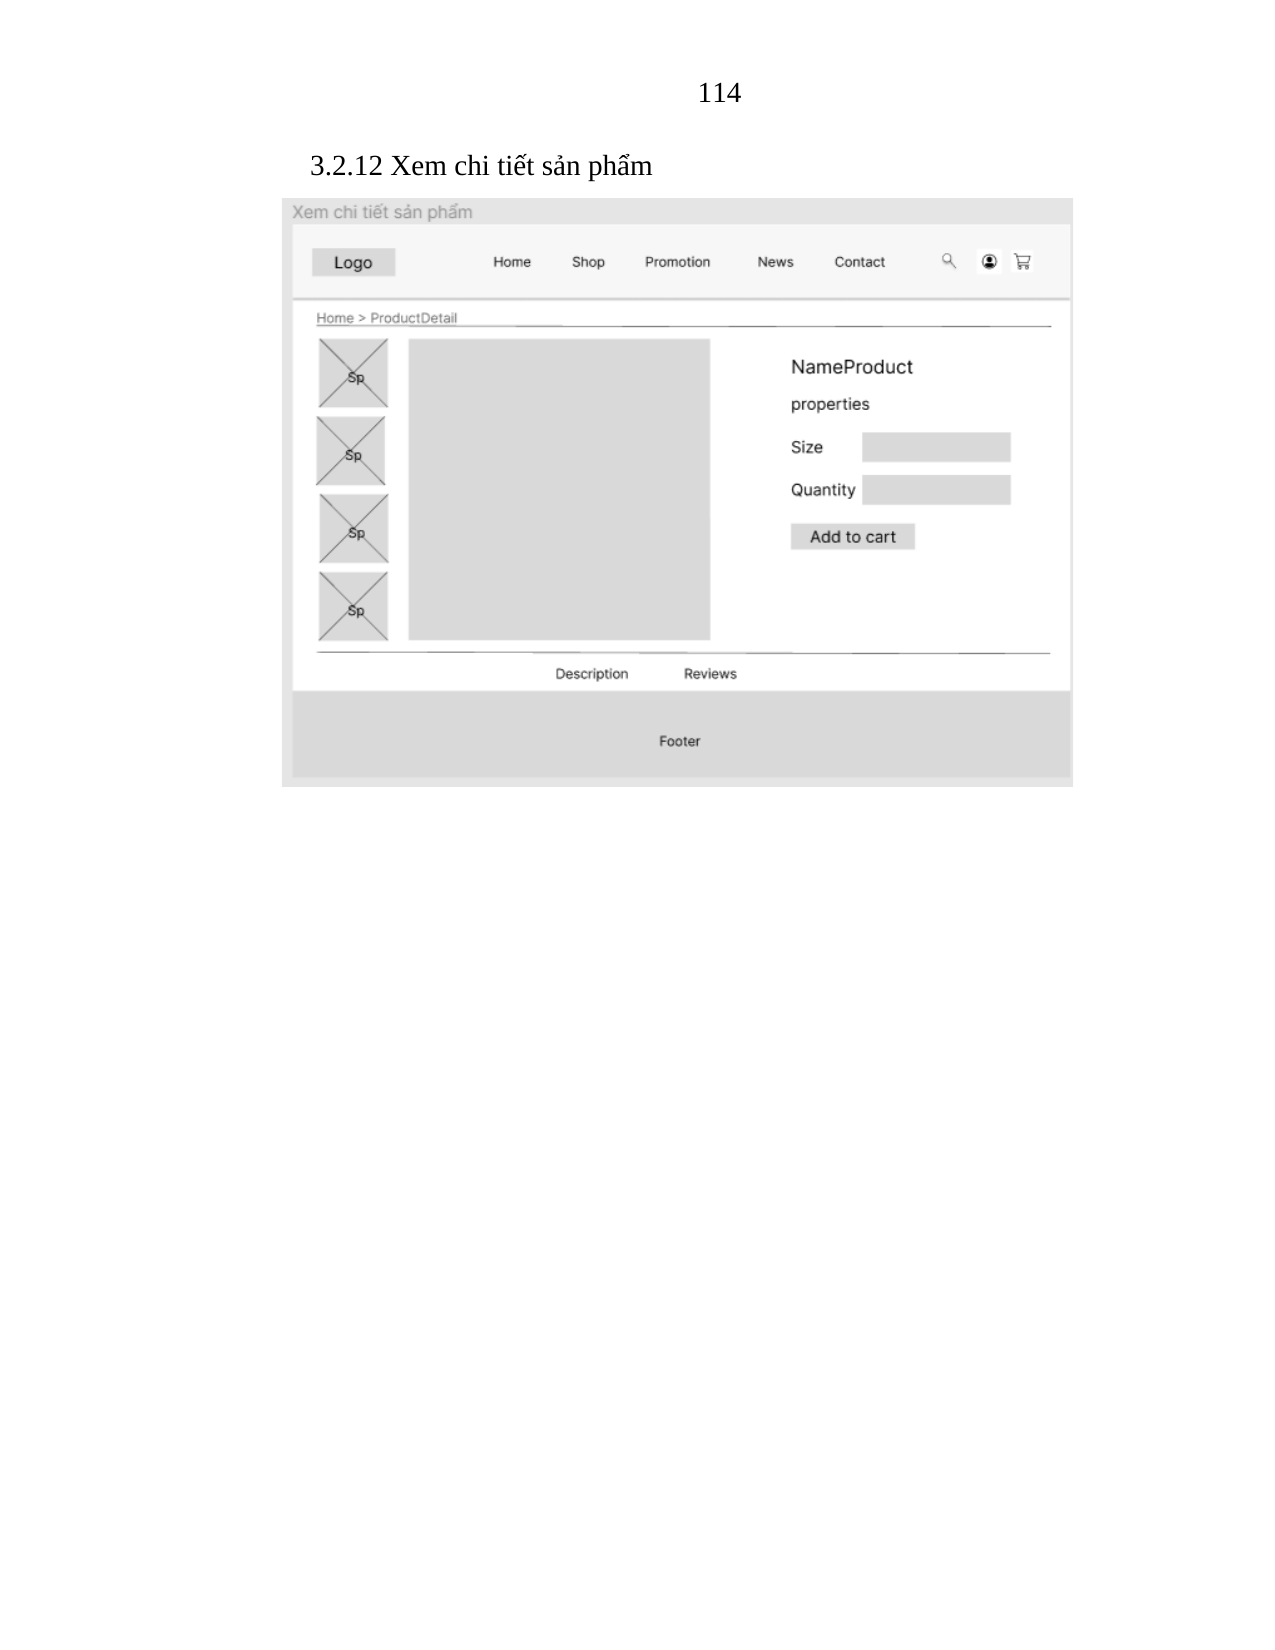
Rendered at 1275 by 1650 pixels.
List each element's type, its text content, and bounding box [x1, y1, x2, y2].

picture [281, 198, 1074, 787]
subtitle 3.2.12 Xem chi tiết sản phẩm [310, 148, 1157, 181]
